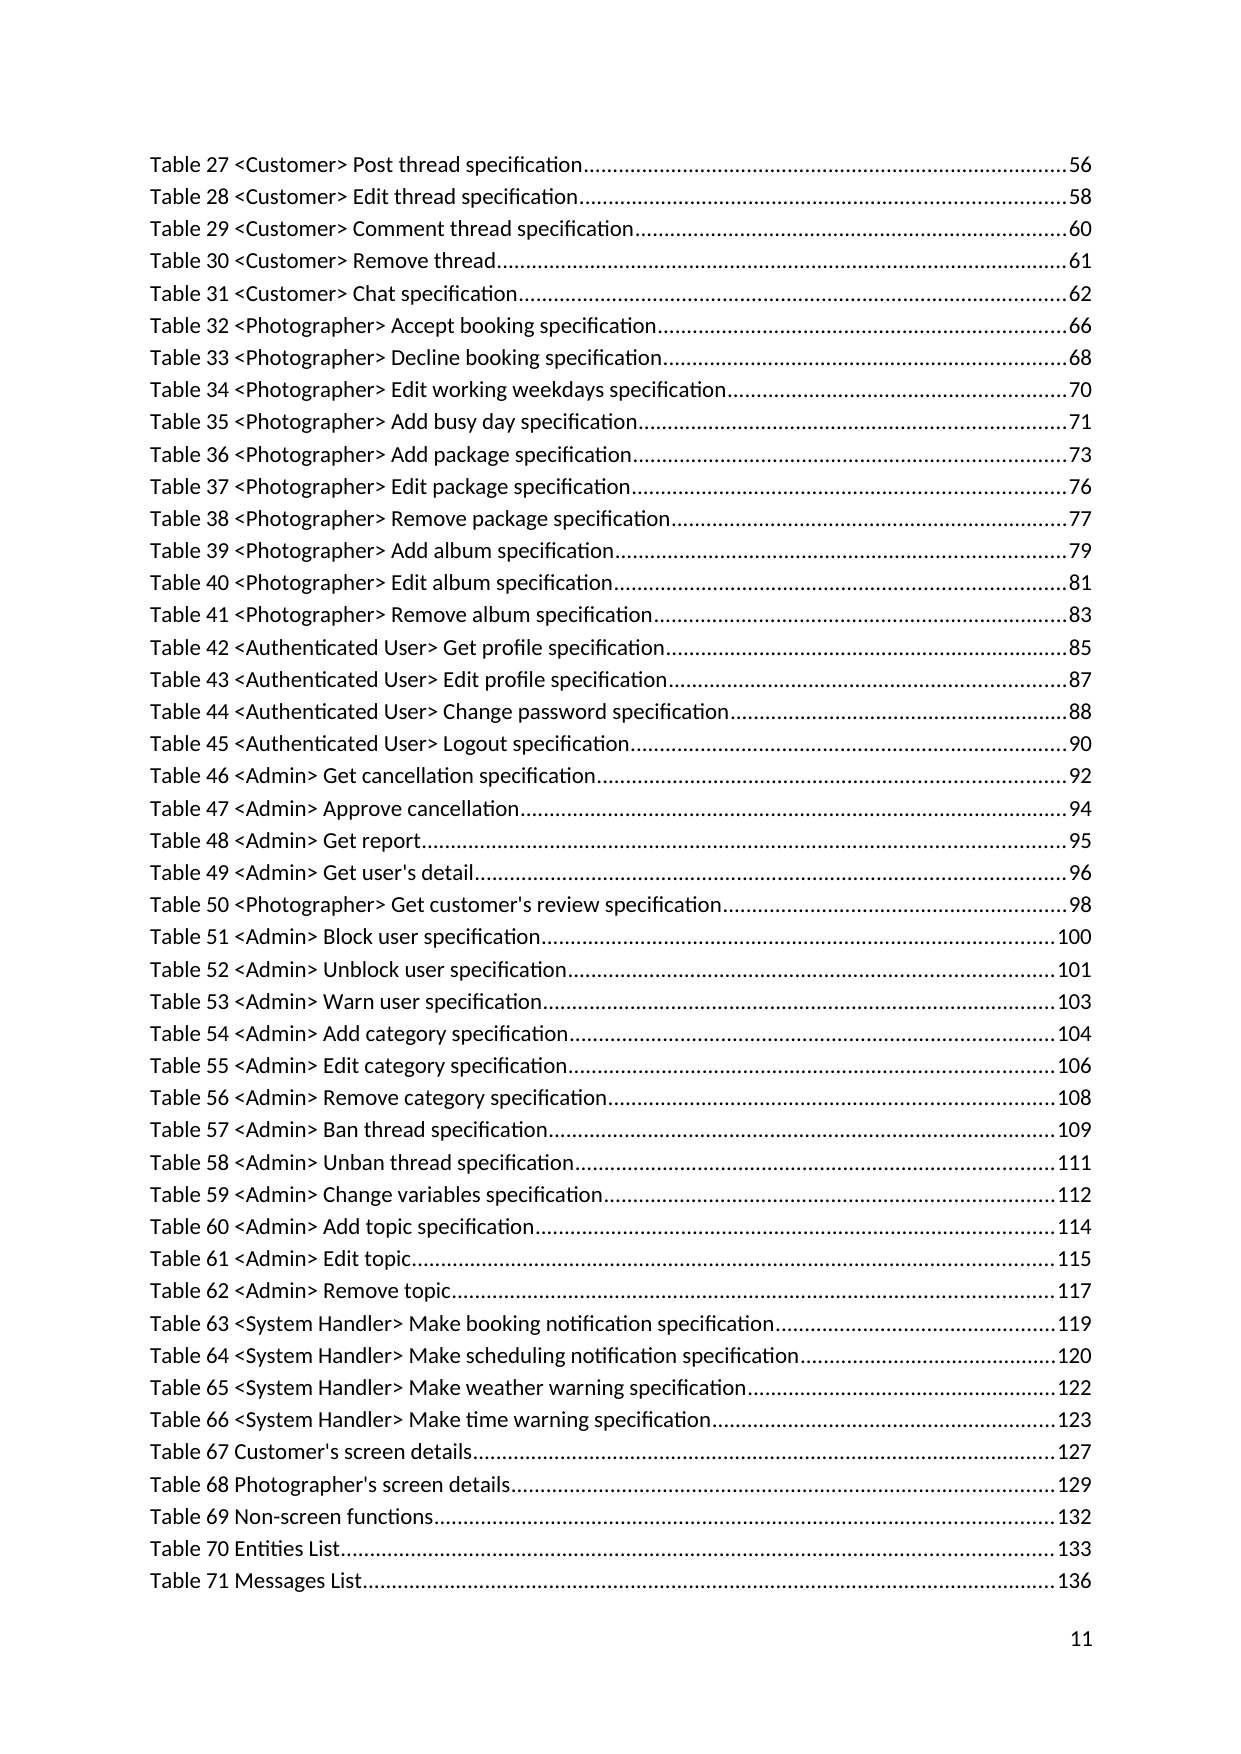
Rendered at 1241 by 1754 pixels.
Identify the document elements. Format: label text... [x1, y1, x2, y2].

text Table 43 <Authenticated User> Edit profile specification 87 [150, 665, 1093, 693]
text Table 61 <Admin> Edit topic 115 [150, 1244, 1093, 1272]
text Table 70 Entities List 133 [150, 1534, 1093, 1562]
text Table 67 Customer's screen details 127 [150, 1437, 1093, 1466]
text Table 29 <Customer> Comment thread specification 60 [150, 214, 1093, 242]
text Table 39 <Photographer> Add album specification 79 [150, 536, 1093, 564]
text Table 59 <Admin> Change variables specification 112 [150, 1180, 1093, 1208]
text Table 40 <Photographer> Edit album specification 81 [150, 568, 1093, 596]
text Table 34 <Photographer> Edit working weekdays specification 70 [150, 375, 1093, 403]
text Table 35 <Photographer> Add busy day specification 71 [150, 407, 1093, 436]
text Table 47 <Admin> Approve cancellation 94 [150, 794, 1093, 822]
text Table 38 <Photographer> Remove package specification 77 [150, 504, 1093, 532]
text Table 45 <Authenticated User> Logout specification 90 [150, 729, 1093, 757]
text Table 60 <Admin> Add topic specification 114 [150, 1212, 1093, 1240]
text Table 28 <Customer> Edit thread specification 58 [150, 182, 1093, 210]
text Table 31 <Customer> Chat specification 62 [150, 279, 1093, 307]
text Table 49 <Admin> Get user's detail 96 [150, 858, 1093, 886]
text Table 30 <Customer> Remove thread 61 [150, 247, 1093, 274]
text Table 57 <Admin> Ban thread specification 109 [150, 1116, 1093, 1144]
text Table 53 <Admin> Warn user specification 103 [150, 987, 1093, 1015]
text Table 50 <Photographer> Get customer's review specification 98 [150, 890, 1093, 918]
text Table 48 <Admin> Get report 95 [150, 826, 1093, 854]
text Table 33 <Photographer> Decline booking specification 68 [150, 343, 1093, 371]
text Table 41 <Photographer> Remove album specification 83 [150, 601, 1093, 629]
text Table 68 Photographer's screen details 129 [150, 1470, 1093, 1498]
text Table 58 <Admin> Unban thread specification 111 [150, 1148, 1093, 1176]
text Table 36 <Photographer> Add package specification 73 [150, 440, 1093, 468]
text Table 56 <Admin> Remove category specification 108 [150, 1083, 1093, 1111]
text Table 64 <System Handler> Make scheduling notification specification 120 [150, 1341, 1093, 1369]
text Table 62 <Admin> Remove topic 117 [150, 1277, 1093, 1304]
text Table 46 <Admin> Get cancellation specification 92 [150, 762, 1093, 789]
text Table 42 <Authenticated User> Get profile specification 85 [150, 633, 1093, 661]
text Table 52 <Admin> Unblock user specification 101 [150, 955, 1093, 983]
text Table 69 Non-screen functions 132 [150, 1502, 1093, 1530]
text Table 37 <Photographer> Edit package specification 76 [150, 472, 1093, 500]
text Table 54 <Admin> Add category specification 104 [150, 1019, 1093, 1047]
text Table 55 <Admin> Edit category specification 106 [150, 1051, 1093, 1079]
text Table 32 <Photographer> Accept booking specification 66 [150, 311, 1093, 339]
text Table 66 <System Handler> Make time warning specification 123 [150, 1405, 1093, 1433]
text Table 71 Messages List 136 [150, 1566, 1093, 1594]
text Table 27 <Customer> Post thread specification 56 [150, 150, 1093, 178]
text Table 44 <Authenticated User> Change password specification 88 [150, 697, 1093, 725]
text Table 51 <Admin> Block user specification 100 [150, 922, 1093, 951]
text Table 63 <System Handler> Make booking notification specification 119 [150, 1309, 1093, 1337]
text Table 65 <System Handler> Make weather warning specification 122 [150, 1373, 1093, 1401]
